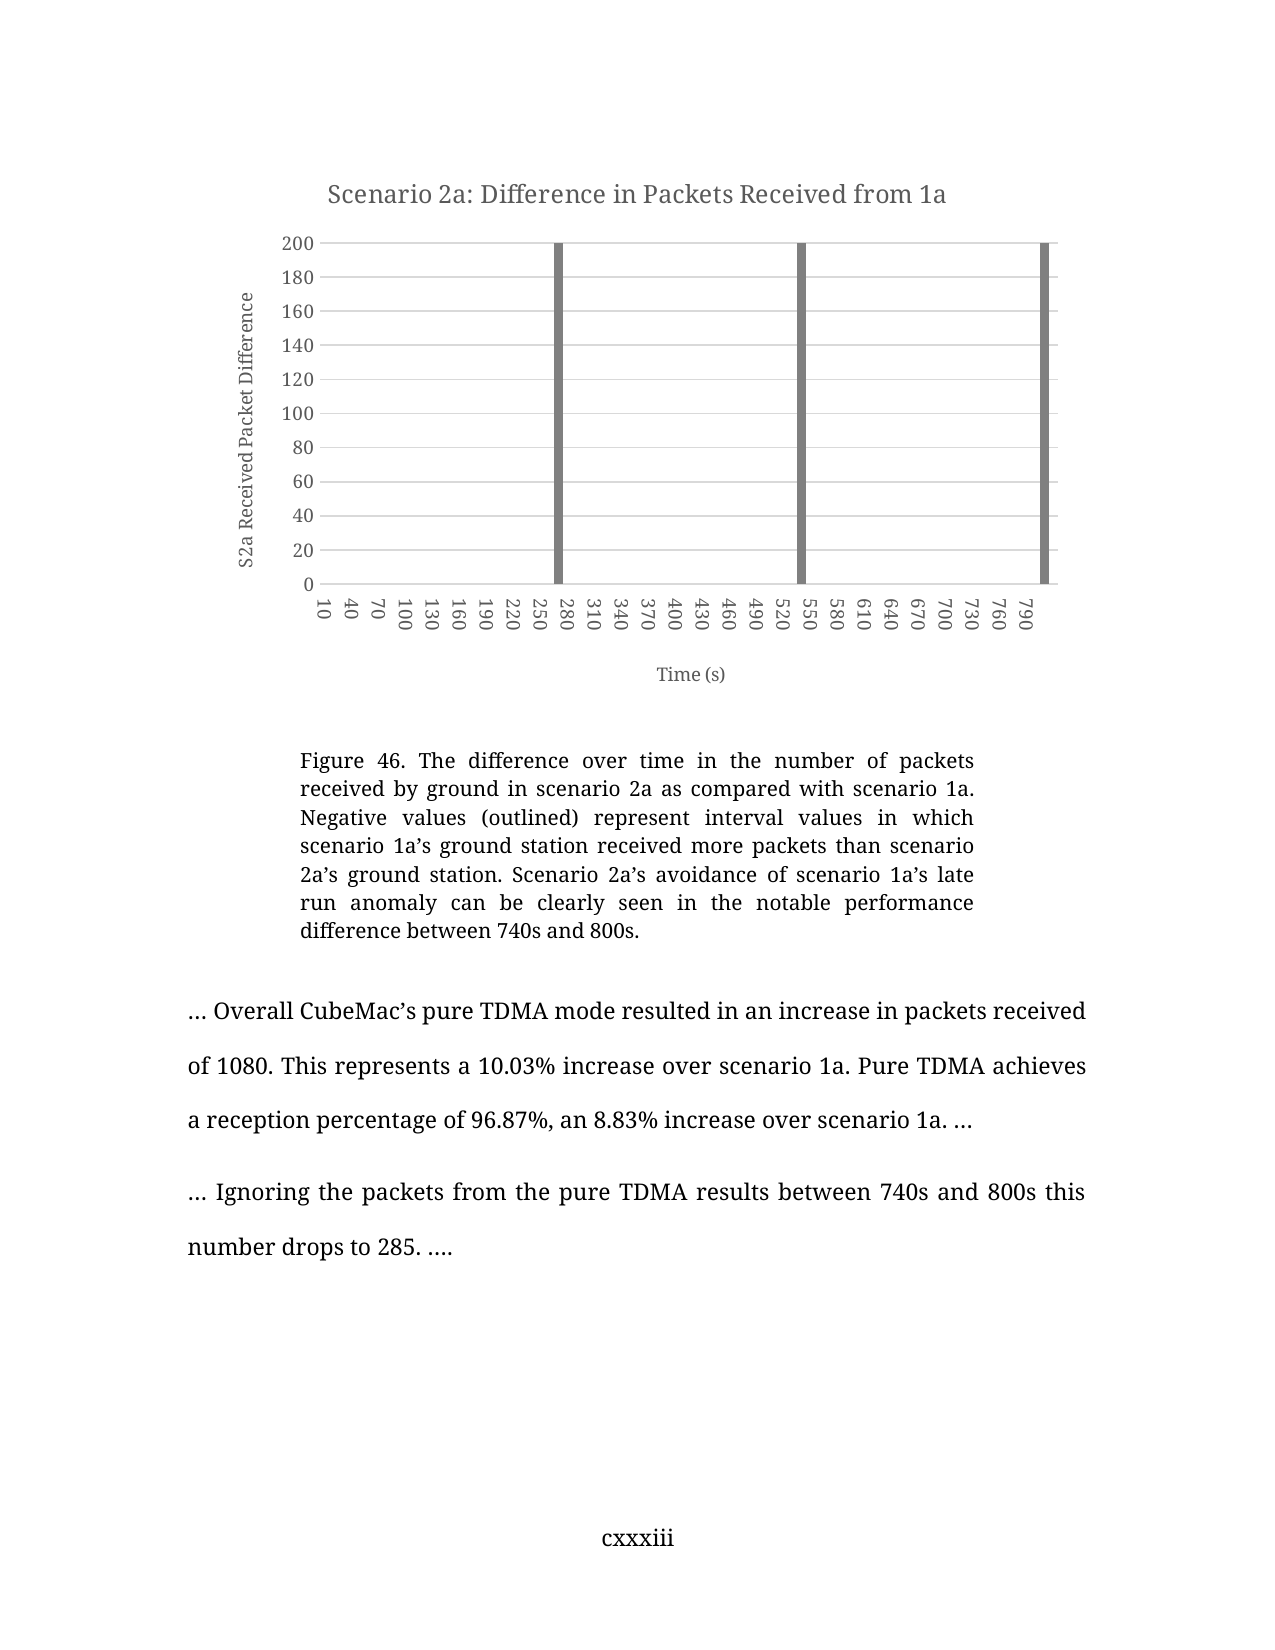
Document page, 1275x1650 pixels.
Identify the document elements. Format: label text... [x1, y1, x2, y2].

text … Overall CubeMac’s pure TDMA mode resulted in an increase in packets received of 1080. This represents a 10.03% increase over scenario 1a. Pure TDMA achieves a reception percentage of 96.87%, an 8.83% increase over scenario 1a. … [187, 995, 1087, 1136]
text … Ignoring the packets from the pure TDMA results between 740s and 800s this number drops to 285. …. [187, 1176, 1087, 1262]
text Figure 46. The difference over time in the number of packets received by ground in scenario 2a as compared with scenario 1a. Negative values (outlined) represent interval values in which scenario 1a’s ground station received more packets than scenario 2a’s ground station. Scenario 2a’s avoidance of scenario 1a’s late run anomaly can be clearly seen in the notable performance difference between 740s and 800s. [300, 746, 975, 945]
